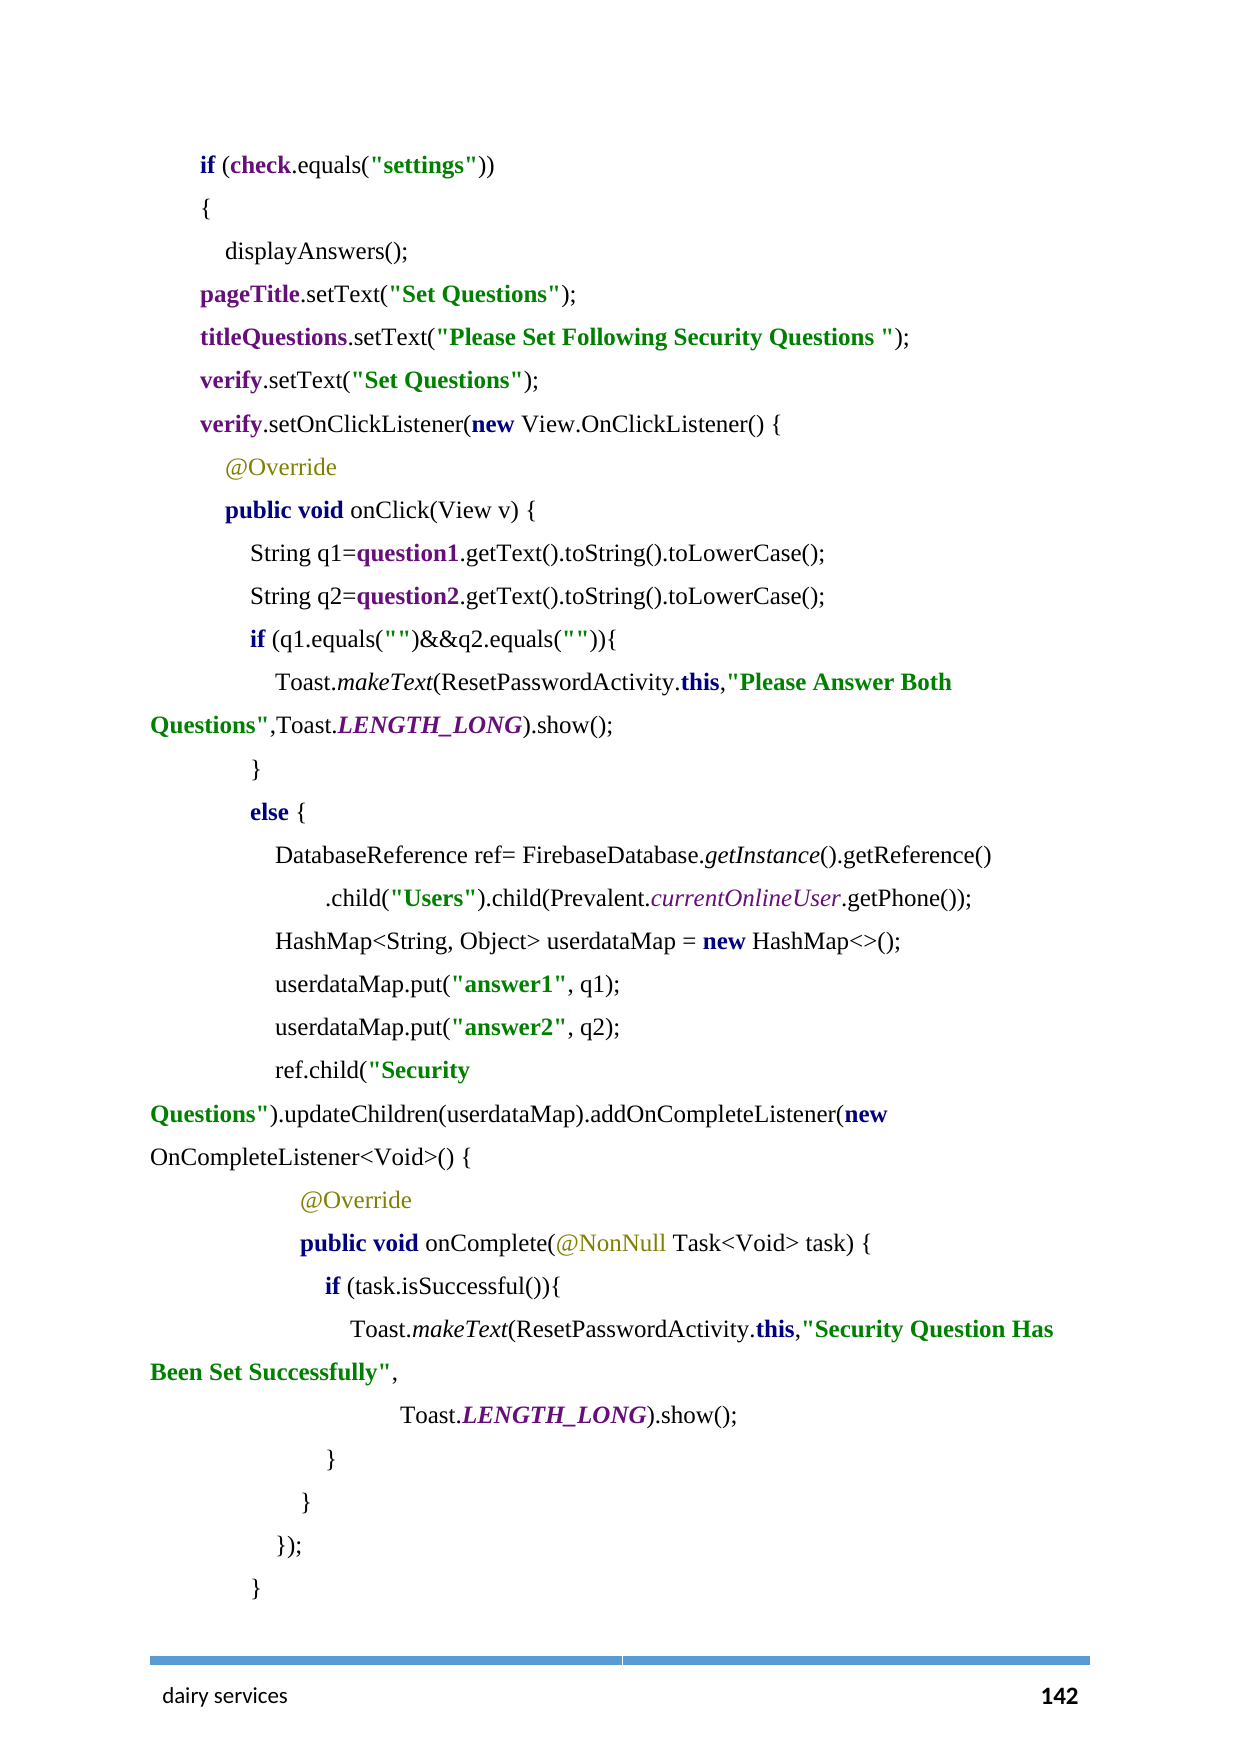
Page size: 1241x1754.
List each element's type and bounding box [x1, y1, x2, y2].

text [150, 150, 1090, 1602]
